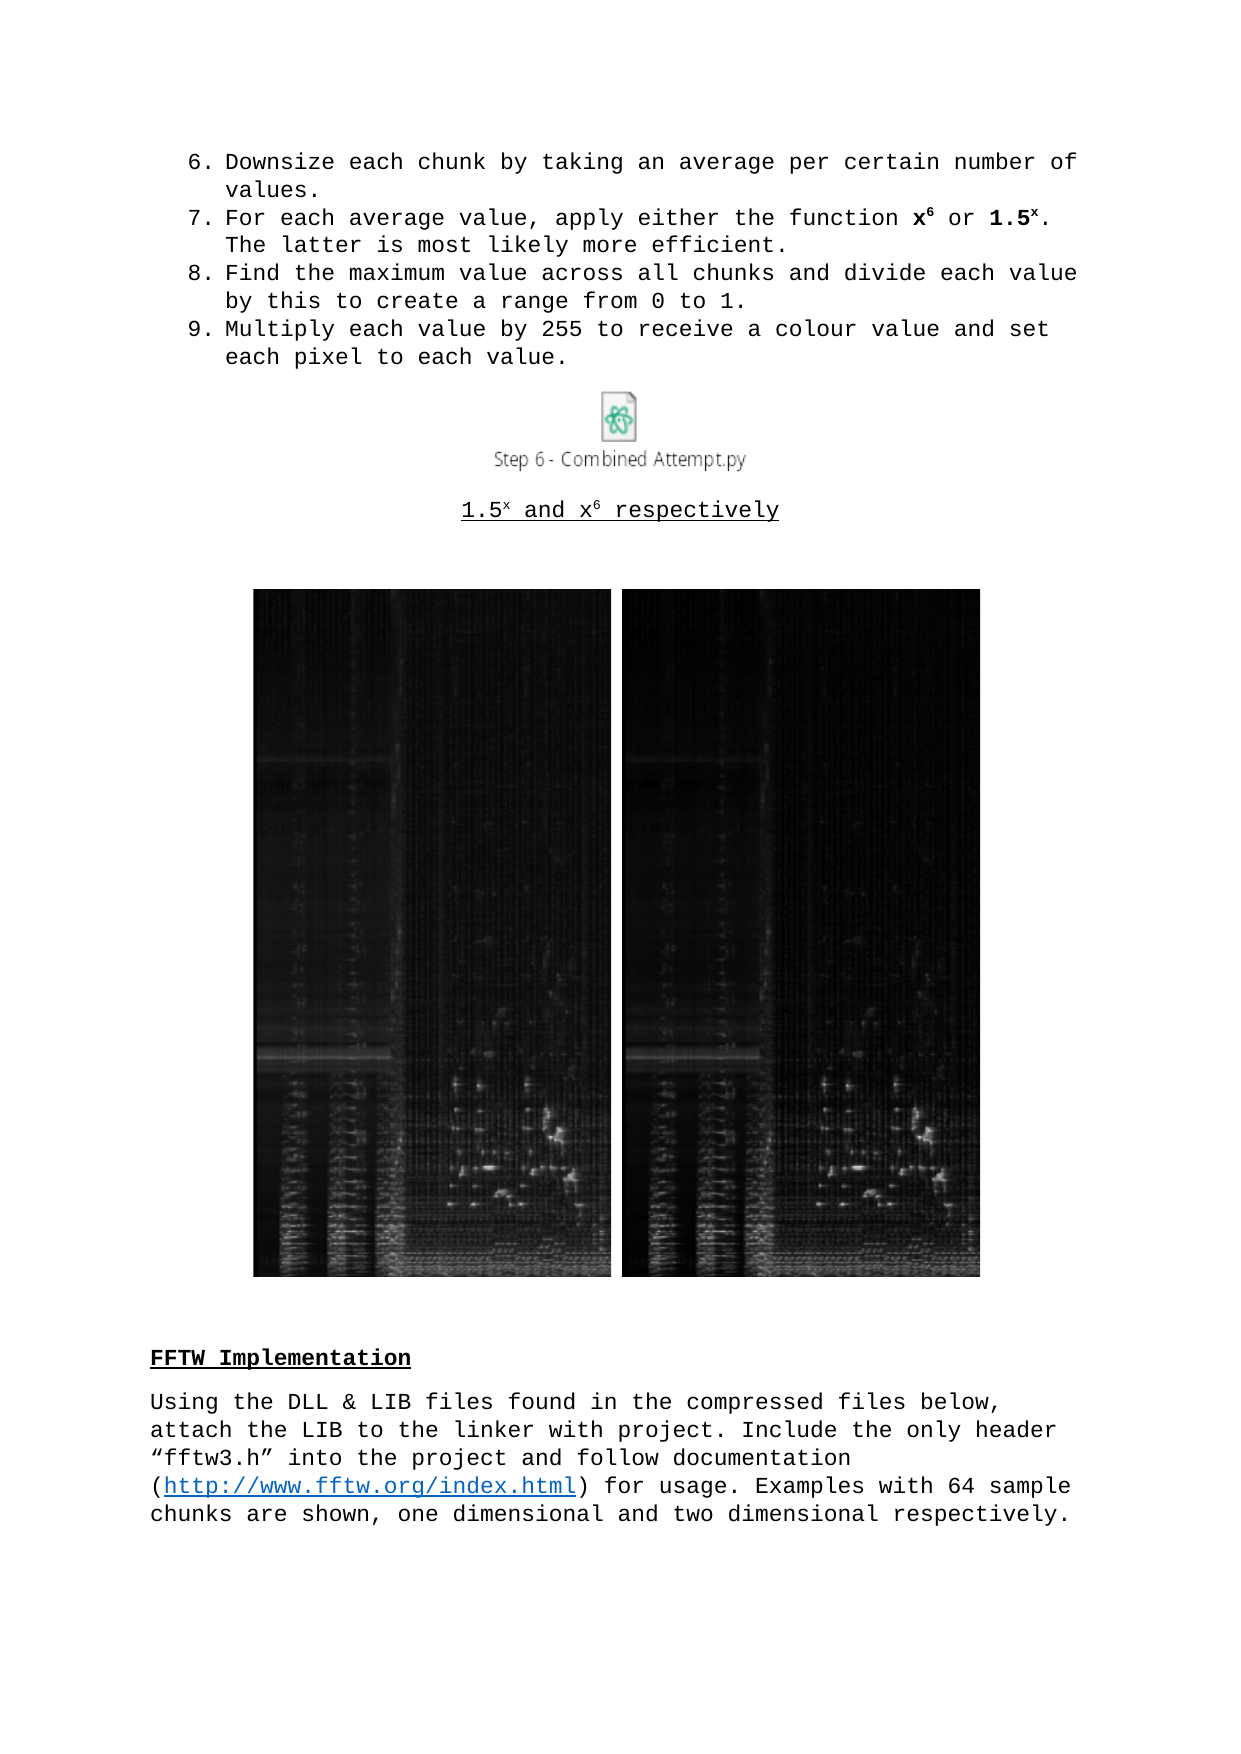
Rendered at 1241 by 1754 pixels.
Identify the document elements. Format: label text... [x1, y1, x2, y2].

list Multiply each value by 255 to receive a colour value and set each pixel to each value. [187, 317, 1090, 371]
picture [253, 589, 612, 1277]
text Using the DLL & LIB files found in the compressed files below, attach the LIB to the linker with project. Include the only header “fftw3.h” into the project and follow documentation (http://www.fftw.org/index.html) for usage. Examples with 64 sample chunks are shown, one dimensional and two dimensional respectively. [150, 1391, 1090, 1528]
list Downsize each chunk by taking an average per certain number of values. [187, 150, 1090, 204]
picture [622, 589, 981, 1277]
list Find the maximum value across all chunks and divide each value by this to create a range from 0 to 1. [187, 262, 1090, 316]
text FFTW Implementation [150, 1346, 1090, 1372]
list For each average value, apply either the function x6 or 1.5x. The latter is most likely more efficient. [187, 206, 1090, 260]
text 1.5x and x6 respectively [150, 499, 1090, 525]
